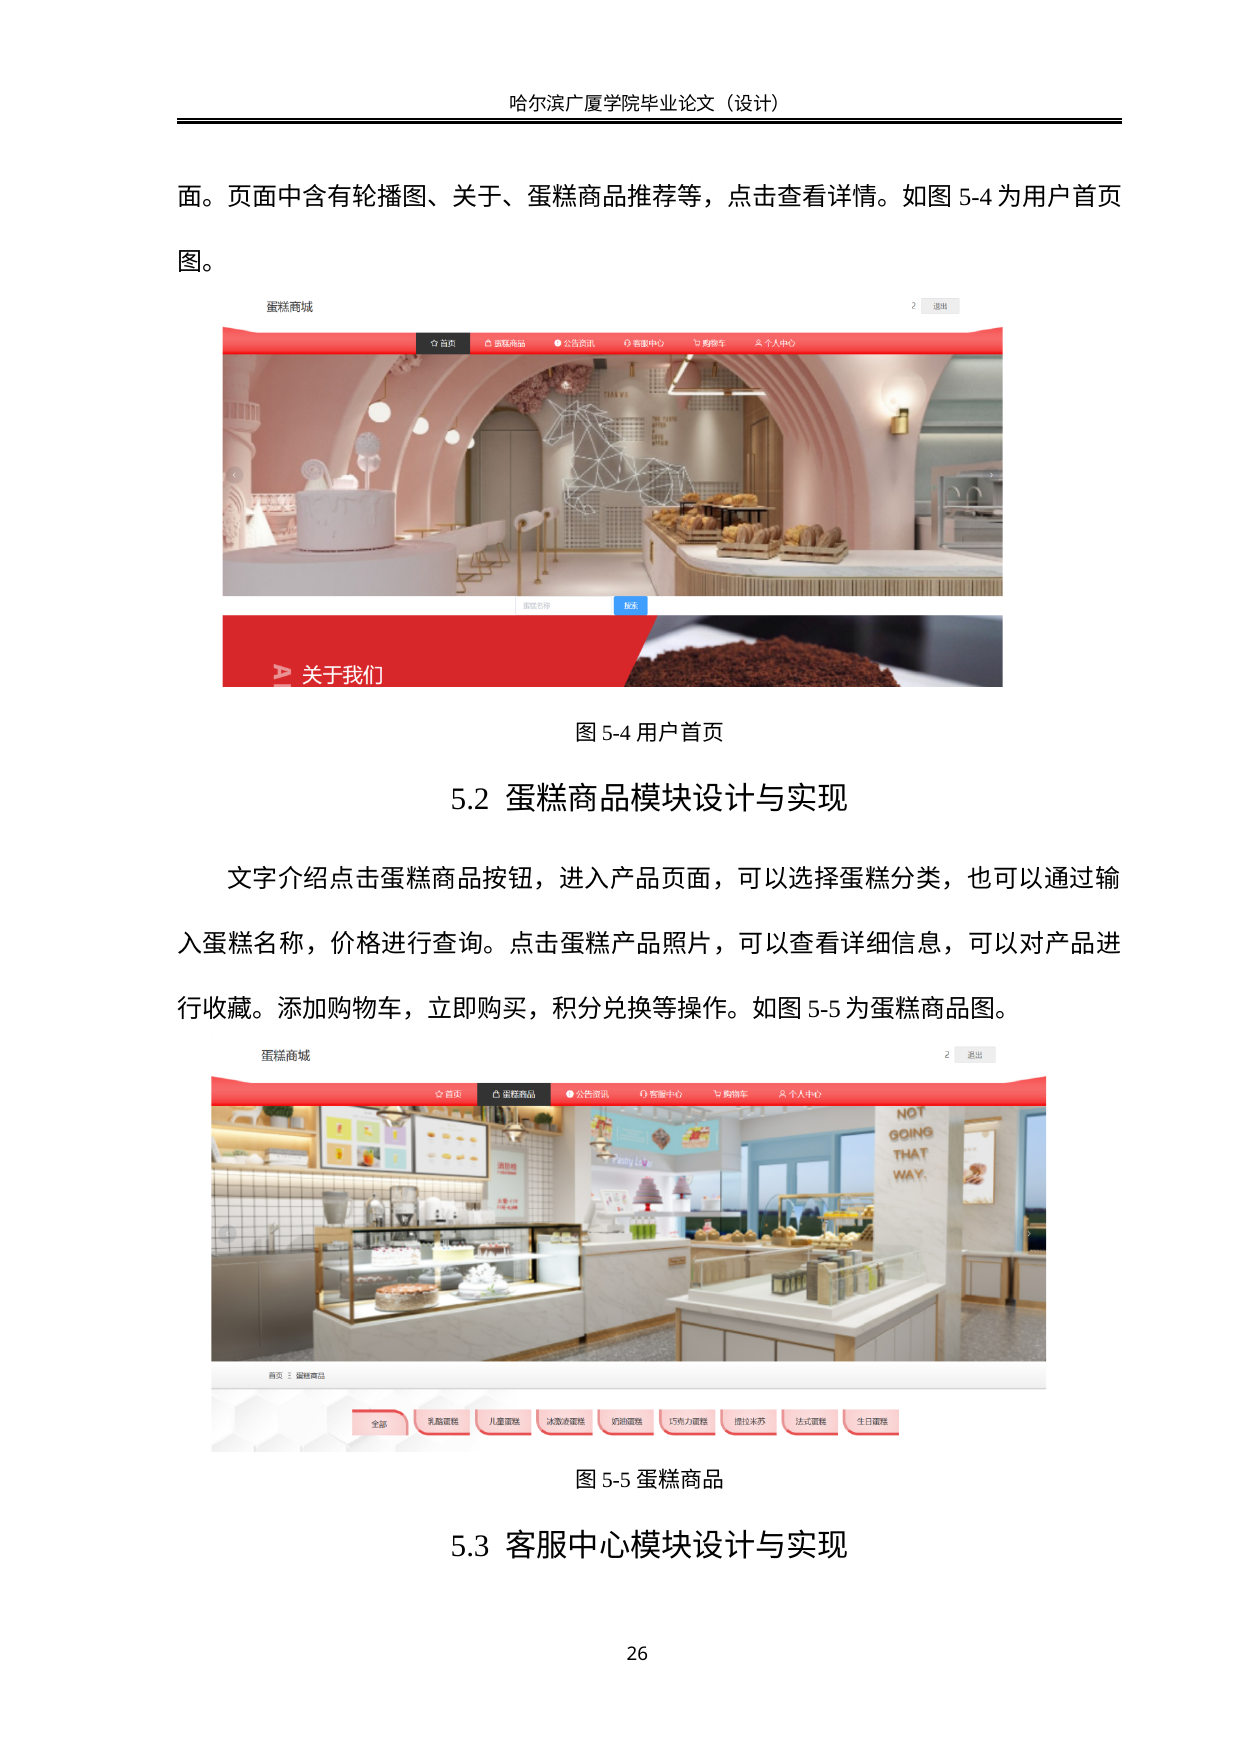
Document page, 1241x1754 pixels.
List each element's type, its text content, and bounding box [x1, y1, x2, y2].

picture [222, 292, 1003, 687]
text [177, 162, 1122, 292]
text 文字介绍点击蛋糕商品按钮，进入产品页面，可以选择蛋糕分类，也可以通过输入蛋糕名称，价格进行查询。点击蛋糕产品照片，可以查看详细信息，可以对产品进行收藏。添加购物车，立即购买，积分兑换等操作。如图5-5为蛋糕商品图。 [177, 844, 1122, 1039]
text 图5-5 蛋糕商品 [177, 1462, 1122, 1494]
text 5.2 蛋糕商品模块设计与实现 [177, 763, 1122, 828]
text 5.3 客服中心模块设计与实现 [177, 1511, 1122, 1576]
picture [211, 1039, 1047, 1452]
text 图5-4 用户首页 [177, 714, 1122, 747]
